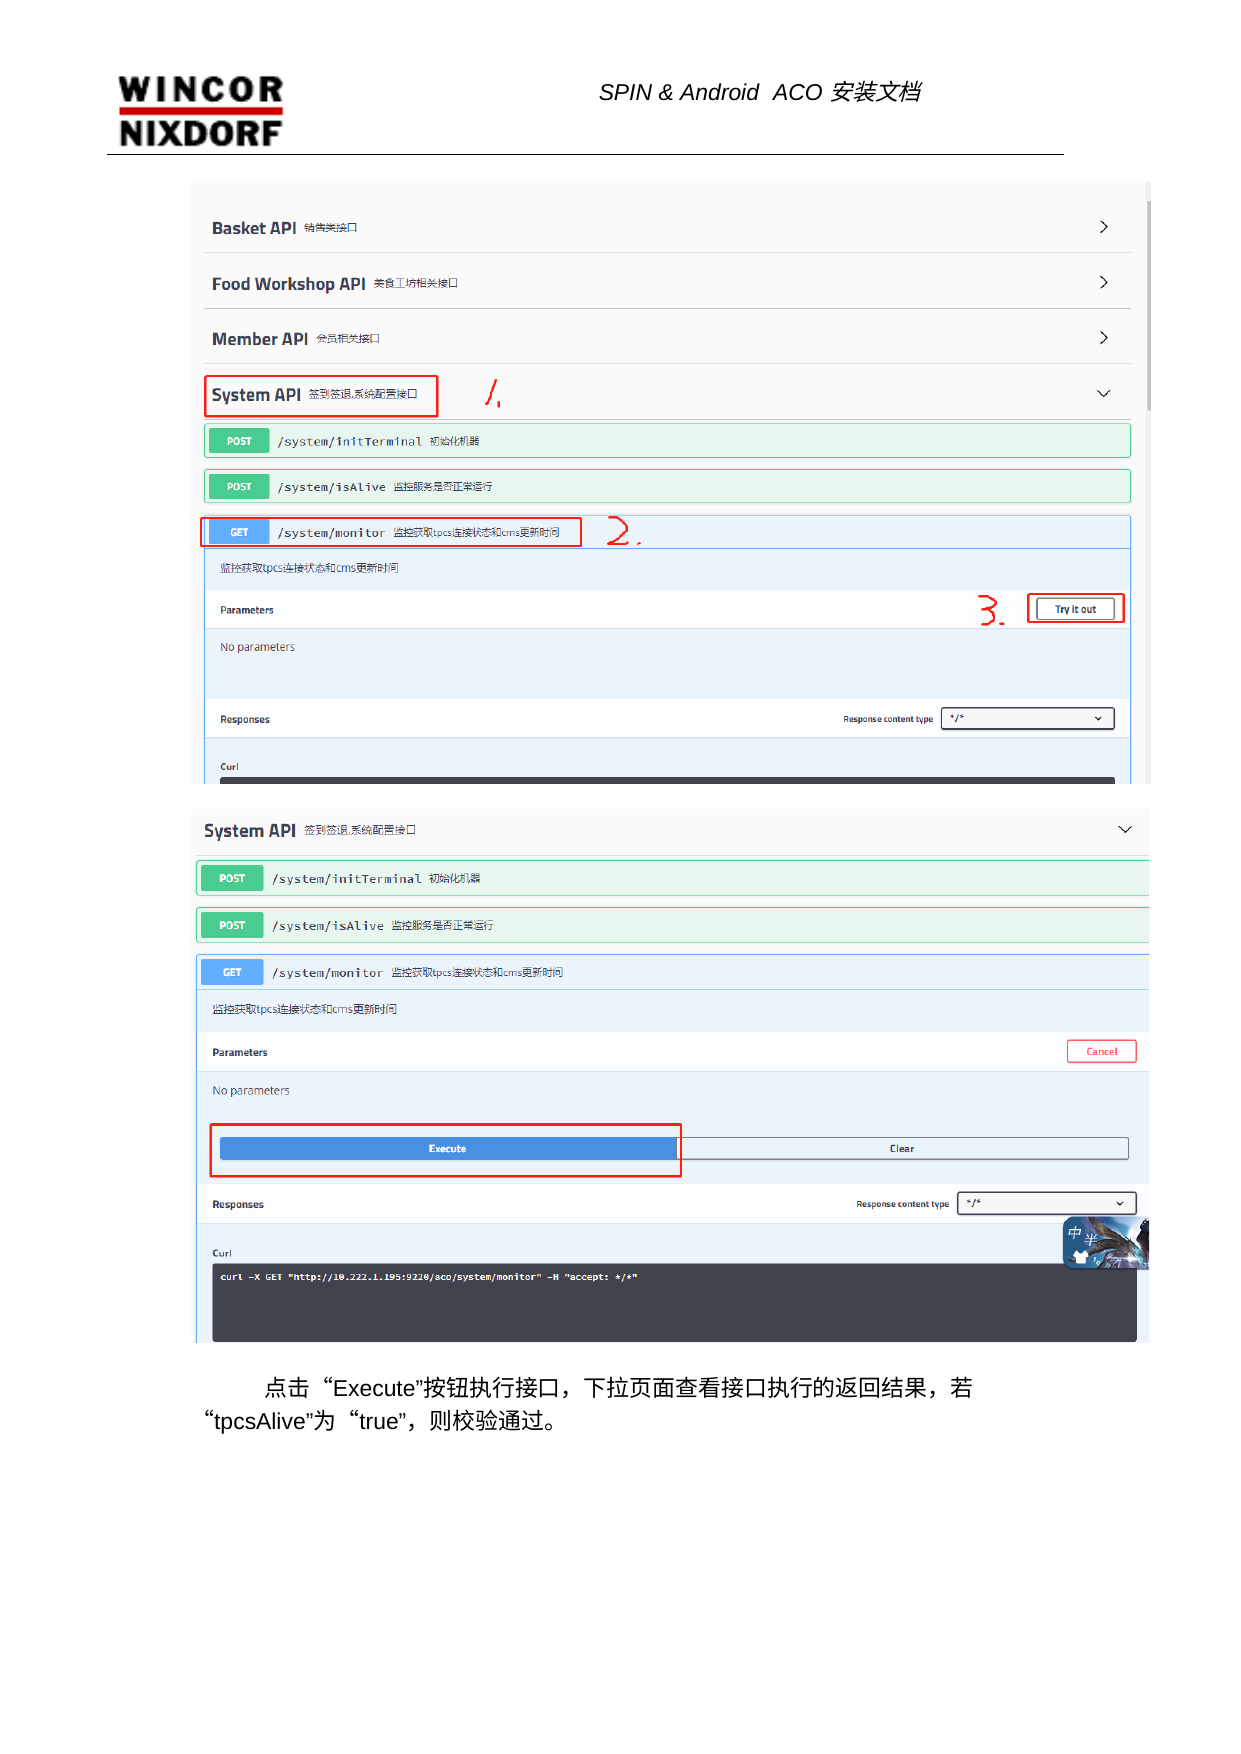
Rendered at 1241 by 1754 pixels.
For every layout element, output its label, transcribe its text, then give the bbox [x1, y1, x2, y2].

picture [191, 181, 1151, 784]
picture [191, 809, 1150, 1343]
text 点击“Execute”按钮执行接口，下拉页面查看接口执行的返回结果，若“tpcsAlive”为“true”，则校验通过。 [191, 1369, 1053, 1436]
picture [118, 73, 287, 154]
